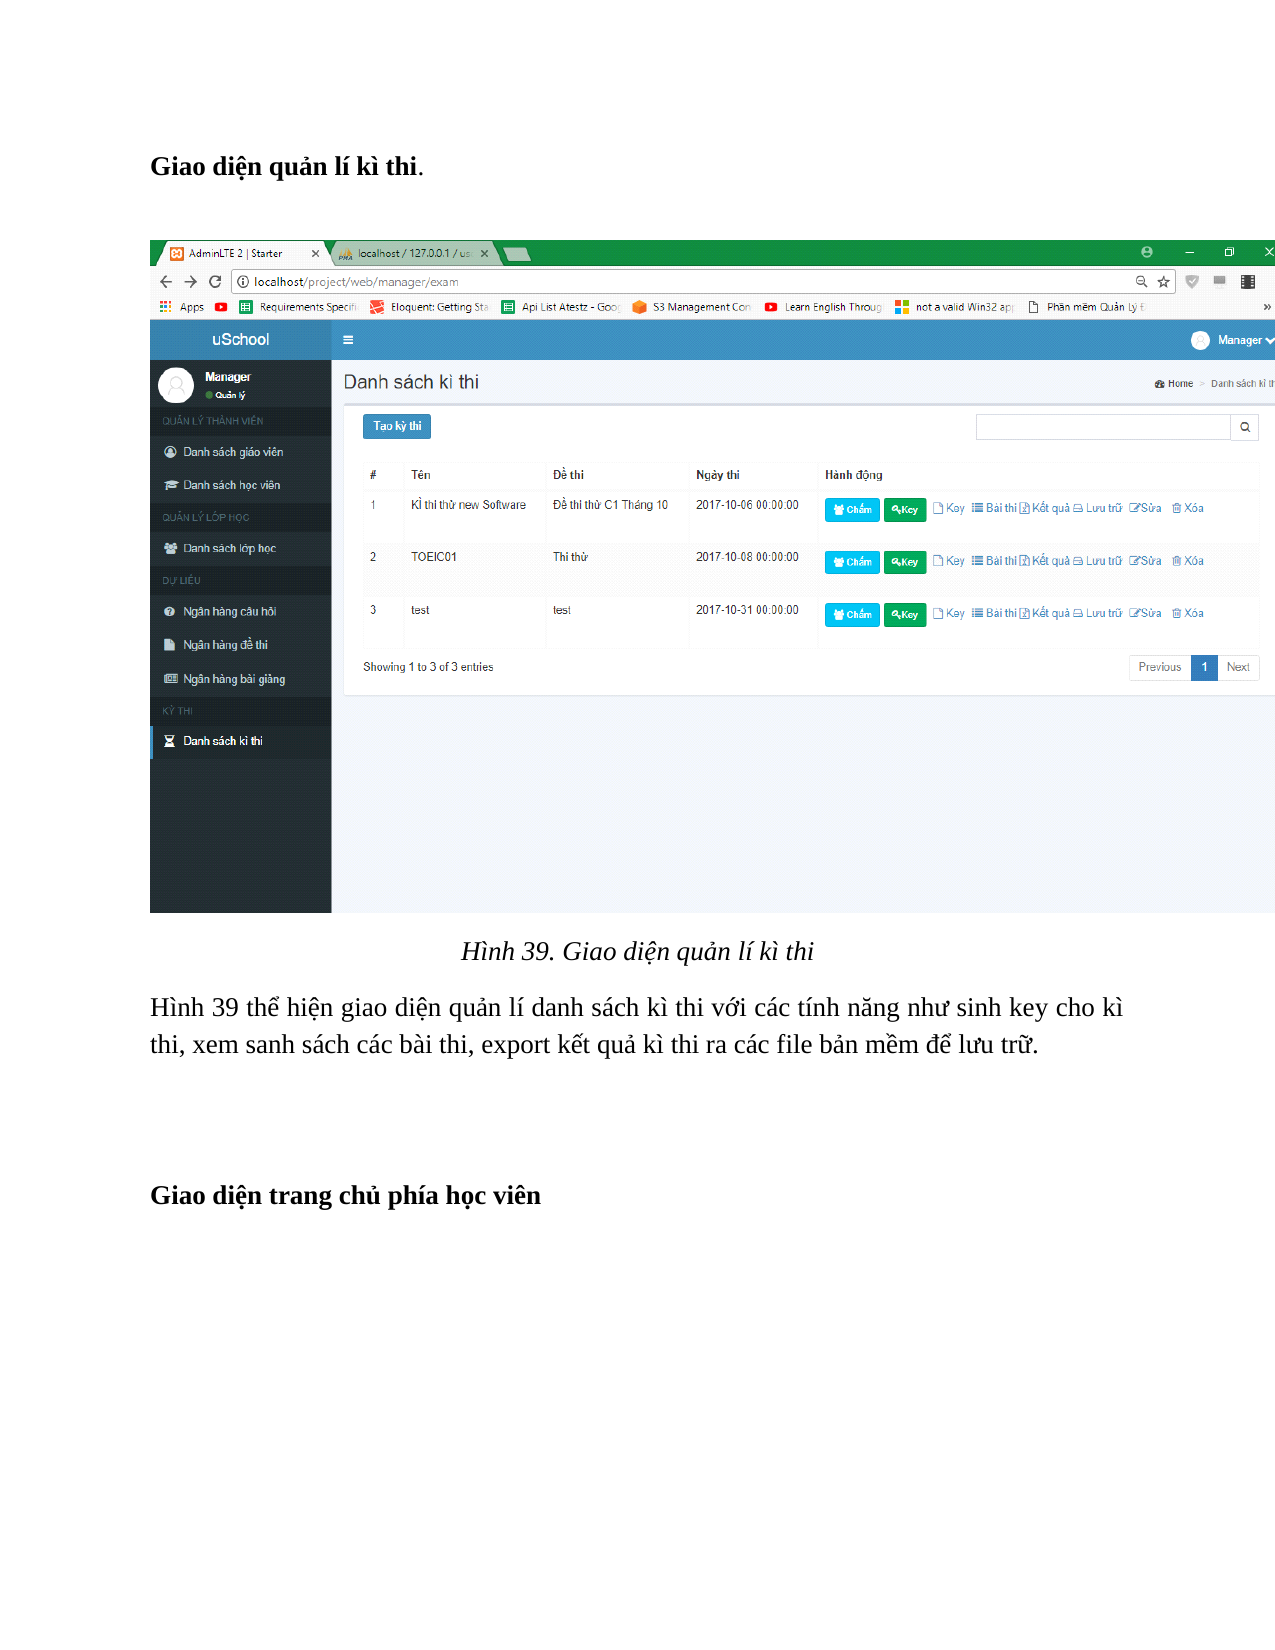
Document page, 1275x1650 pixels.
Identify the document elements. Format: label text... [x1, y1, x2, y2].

text Hình 39 thể hiện giao diện quản lí danh sách kì thi với các tính năng như sinh key cho kì thi, xem sanh sách các bài thi, export kết quả kì thi ra các file bản mềm để lưu trữ. [150, 991, 1125, 1059]
text Hình 39. Giao diện quản lí kì thi [150, 935, 1125, 966]
picture [150, 240, 1275, 913]
text Giao diện trang chủ phía học viên [150, 1179, 1125, 1210]
text Giao diện quản lí kì thi. [150, 150, 1125, 181]
